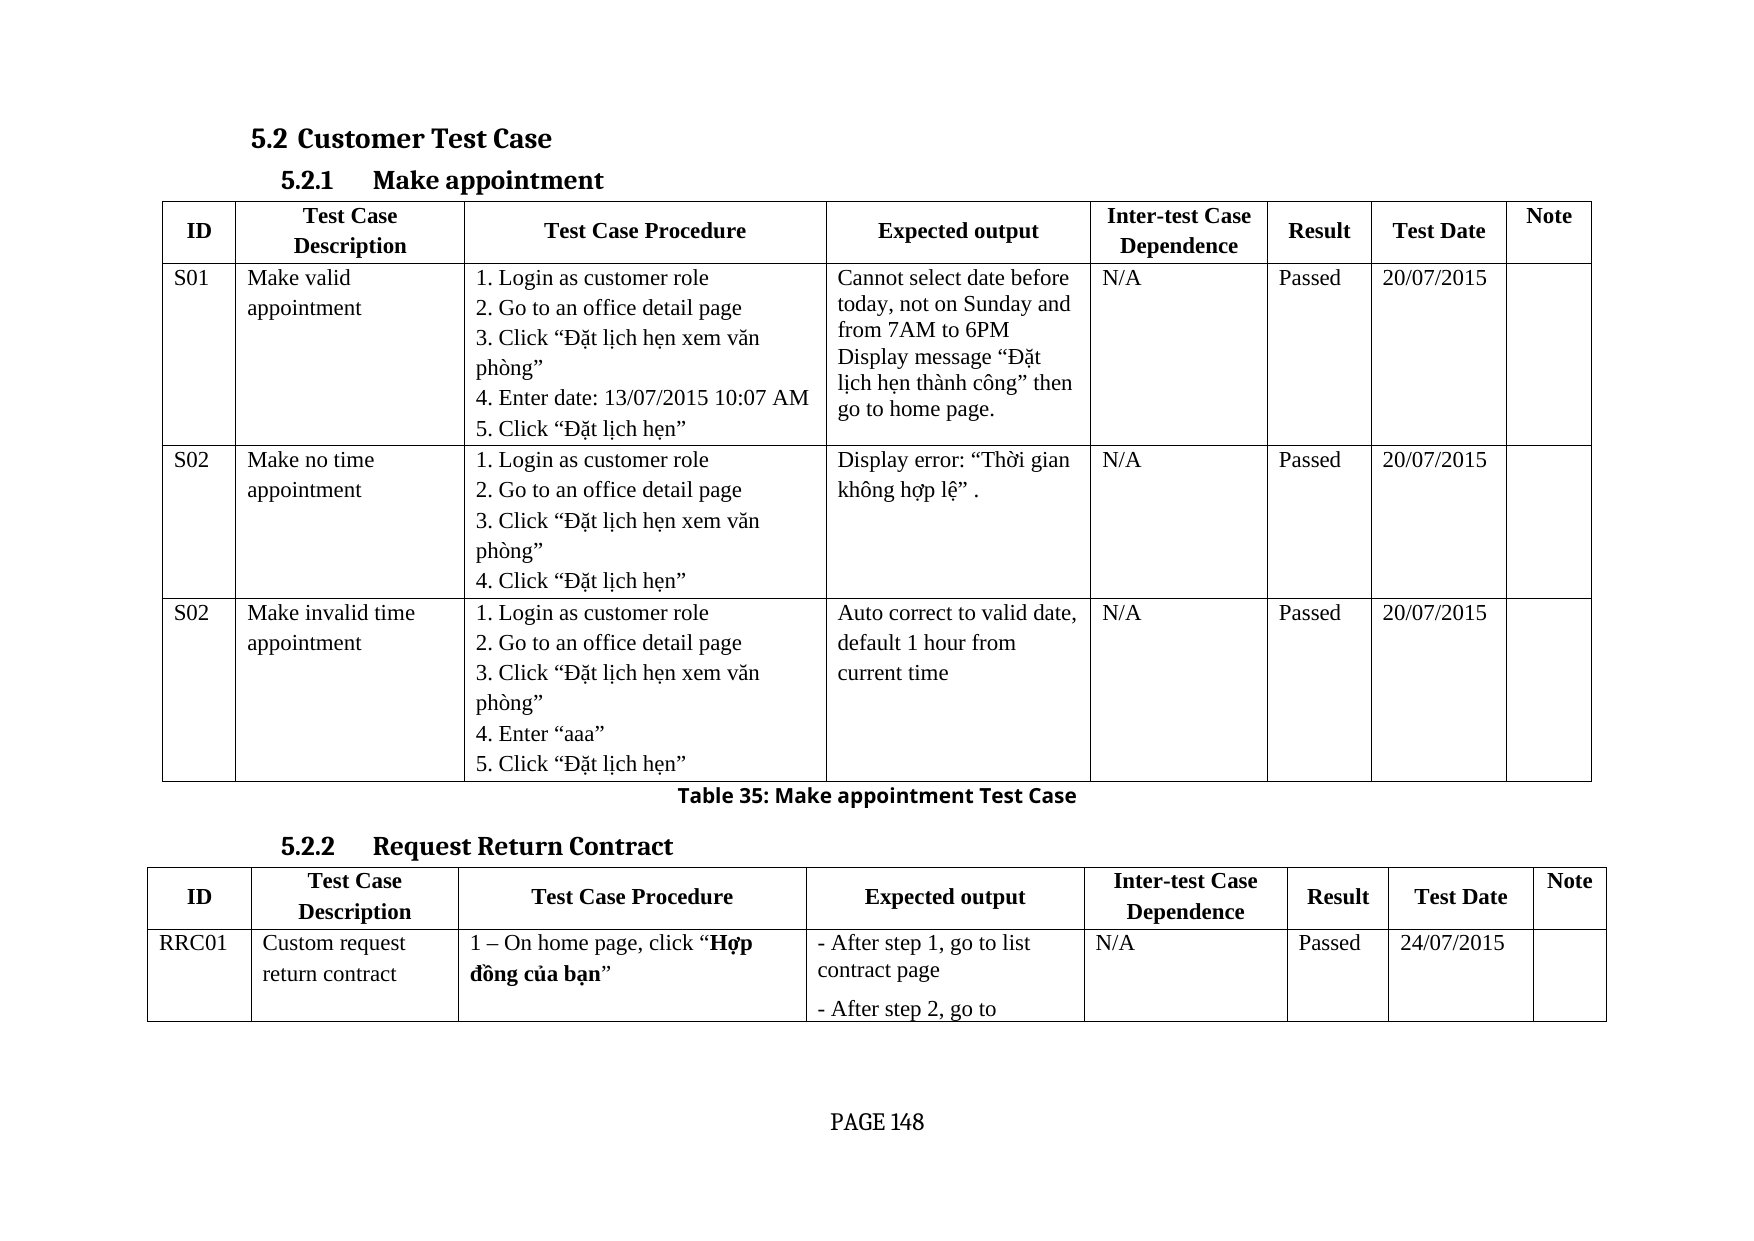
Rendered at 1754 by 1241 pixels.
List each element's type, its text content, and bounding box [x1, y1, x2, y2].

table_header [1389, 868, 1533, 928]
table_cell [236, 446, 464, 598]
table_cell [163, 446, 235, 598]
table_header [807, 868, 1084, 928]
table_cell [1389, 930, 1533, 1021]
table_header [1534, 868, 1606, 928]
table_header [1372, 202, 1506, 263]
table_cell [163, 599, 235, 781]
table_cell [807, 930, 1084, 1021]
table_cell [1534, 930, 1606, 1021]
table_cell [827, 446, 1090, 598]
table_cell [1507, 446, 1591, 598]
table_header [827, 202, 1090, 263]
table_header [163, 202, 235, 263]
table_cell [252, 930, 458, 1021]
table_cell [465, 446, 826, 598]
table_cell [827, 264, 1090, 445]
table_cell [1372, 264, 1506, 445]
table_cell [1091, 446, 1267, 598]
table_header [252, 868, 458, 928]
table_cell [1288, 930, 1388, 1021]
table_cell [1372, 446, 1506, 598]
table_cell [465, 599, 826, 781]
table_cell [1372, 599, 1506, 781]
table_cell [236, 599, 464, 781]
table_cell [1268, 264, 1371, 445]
subtitle Request Return Contract [281, 831, 1606, 862]
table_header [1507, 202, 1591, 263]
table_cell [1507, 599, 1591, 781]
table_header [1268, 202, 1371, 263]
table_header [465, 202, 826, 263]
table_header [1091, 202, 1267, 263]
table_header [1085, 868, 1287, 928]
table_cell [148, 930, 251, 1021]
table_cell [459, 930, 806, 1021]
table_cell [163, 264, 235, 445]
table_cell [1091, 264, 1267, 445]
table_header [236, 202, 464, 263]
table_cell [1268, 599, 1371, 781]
subtitle Make appointment [281, 165, 1606, 196]
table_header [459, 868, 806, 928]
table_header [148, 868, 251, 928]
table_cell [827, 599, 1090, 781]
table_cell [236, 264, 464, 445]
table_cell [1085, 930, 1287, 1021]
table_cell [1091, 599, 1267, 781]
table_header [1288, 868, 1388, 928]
subtitle Customer Test Case [251, 122, 1606, 156]
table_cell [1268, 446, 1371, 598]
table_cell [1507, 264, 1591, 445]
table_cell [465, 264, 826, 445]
